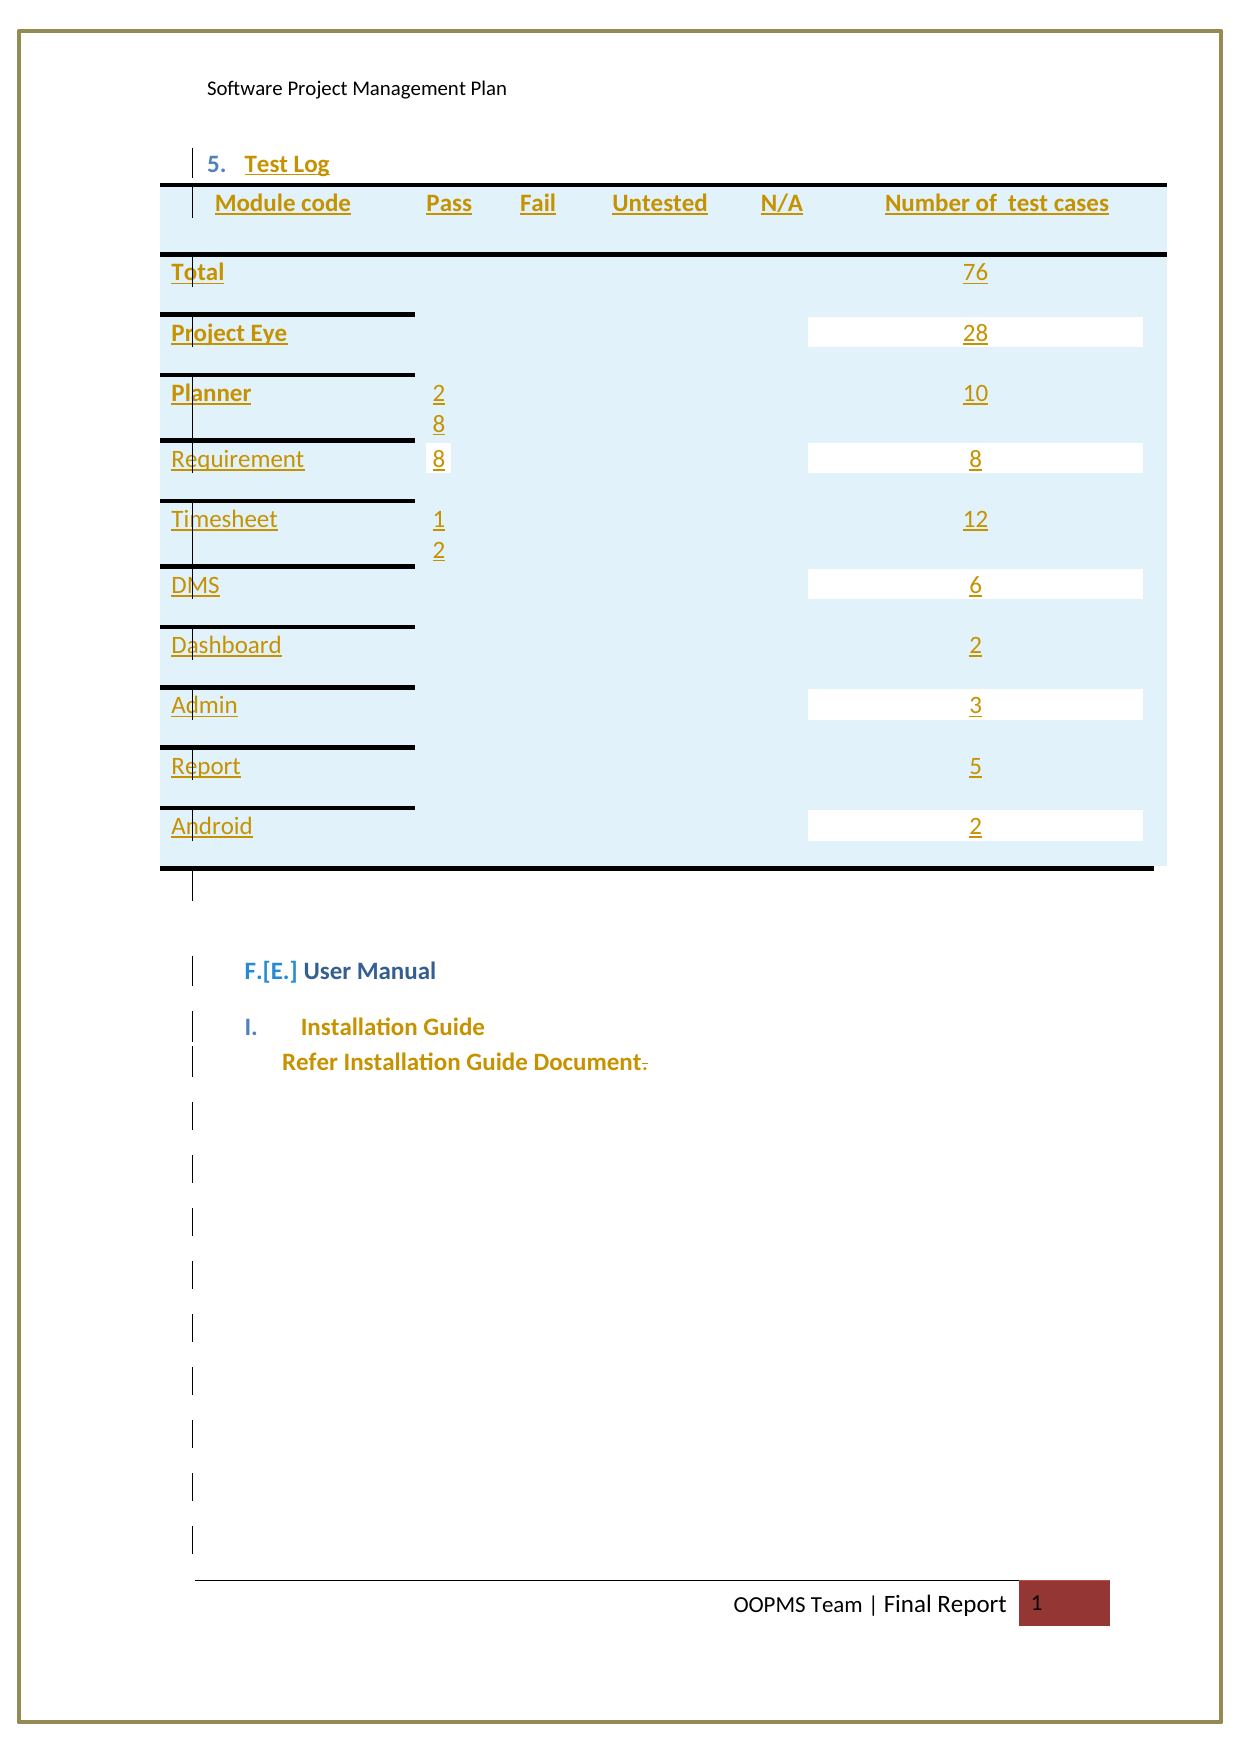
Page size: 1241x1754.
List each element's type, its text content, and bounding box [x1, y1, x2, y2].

text Refer Installation Guide Document [207, 1046, 1122, 1077]
subtitle User Manual [244, 956, 1122, 986]
subtitle Installation Guide [244, 1011, 1122, 1042]
